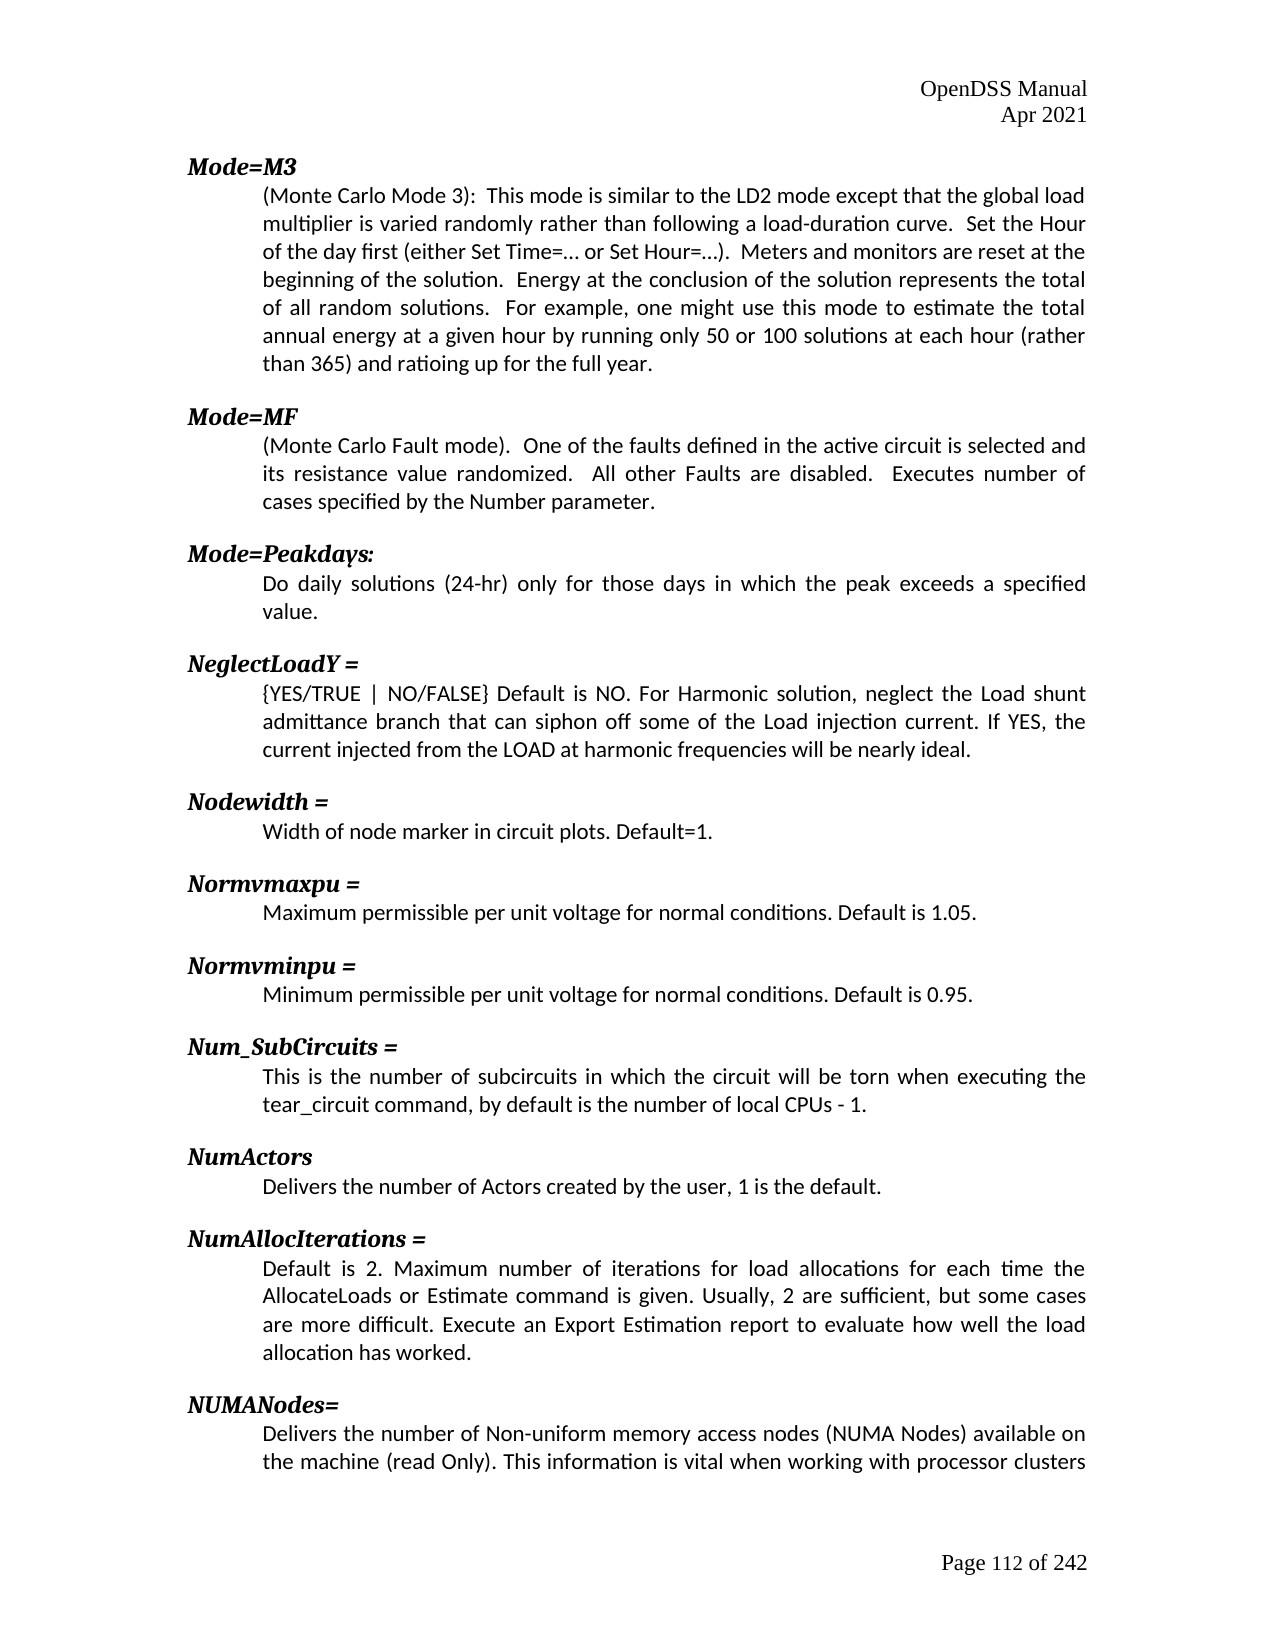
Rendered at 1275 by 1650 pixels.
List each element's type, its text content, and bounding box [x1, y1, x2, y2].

text Default is 2. Maximum number of iterations for load allocations for each time the AllocateLoads or Estimate command is given. Usually, 2 are sufficient, but some cases are more difficult. Execute an Export Estimation report to evaluate how well the load allocation has worked. [262, 1254, 1087, 1366]
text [262, 1419, 1087, 1476]
text Delivers the number of Actors created by the user, 1 is the default. [262, 1172, 1087, 1200]
subtitle Mode=Peakdays: [187, 540, 1087, 569]
subtitle NumActors [187, 1143, 1087, 1172]
subtitle NeglectLoadY = [187, 650, 1087, 679]
text Width of node marker in circuit plots. Default=1. [262, 817, 1087, 845]
subtitle Mode=M3 [187, 153, 1087, 181]
text {YES/TRUE | NO/FALSE} Default is NO. For Harmonic solution, neglect the Load shunt admittance branch that can siphon off some of the Load injection current. If YES, the current injected from the LOAD at harmonic frequencies will be nearly ideal. [262, 679, 1087, 763]
subtitle NumAllocIterations = [187, 1225, 1087, 1254]
subtitle Mode=MF [187, 403, 1087, 431]
subtitle Normvmaxpu = [187, 870, 1087, 898]
text (Monte Carlo Fault mode). One of the faults defined in the active circuit is selected and its resistance value randomized. All other Faults are disabled. Executes number of cases specified by the Number parameter. [262, 431, 1087, 515]
subtitle Normvminpu = [187, 952, 1087, 980]
subtitle Num_SubCircuits = [187, 1033, 1087, 1062]
subtitle Nodewidth = [187, 788, 1087, 817]
text Do daily solutions (24-hr) only for those days in which the peak exceeds a specified value. [262, 569, 1087, 625]
text Minimum permissible per unit voltage for normal conditions. Default is 0.95. [262, 980, 1087, 1008]
text This is the number of subcircuits in which the circuit will be torn when executing the tear_circuit command, by default is the number of local CPUs - 1. [262, 1062, 1087, 1118]
text Maximum permissible per unit voltage for normal conditions. Default is 1.05. [262, 898, 1087, 927]
subtitle NUMANodes= [187, 1391, 1087, 1419]
text ( Mode 3): This mode is similar to the LD2 mode except that the global load multiplier is varied randomly rather than following a load-duration curve. Set the Hour of the day first (either Set Time=… or Set Hour=…). Meters and monitors are reset at the beginning of the solution. Energy at the conclusion of the solution represents the total of all random solutions. For example, one might use this mode to estimate the total annual energy at a given hour by running only 50 or 100 solutions at each hour (rather than 365) and ratioing up for the full year. [262, 181, 1087, 378]
